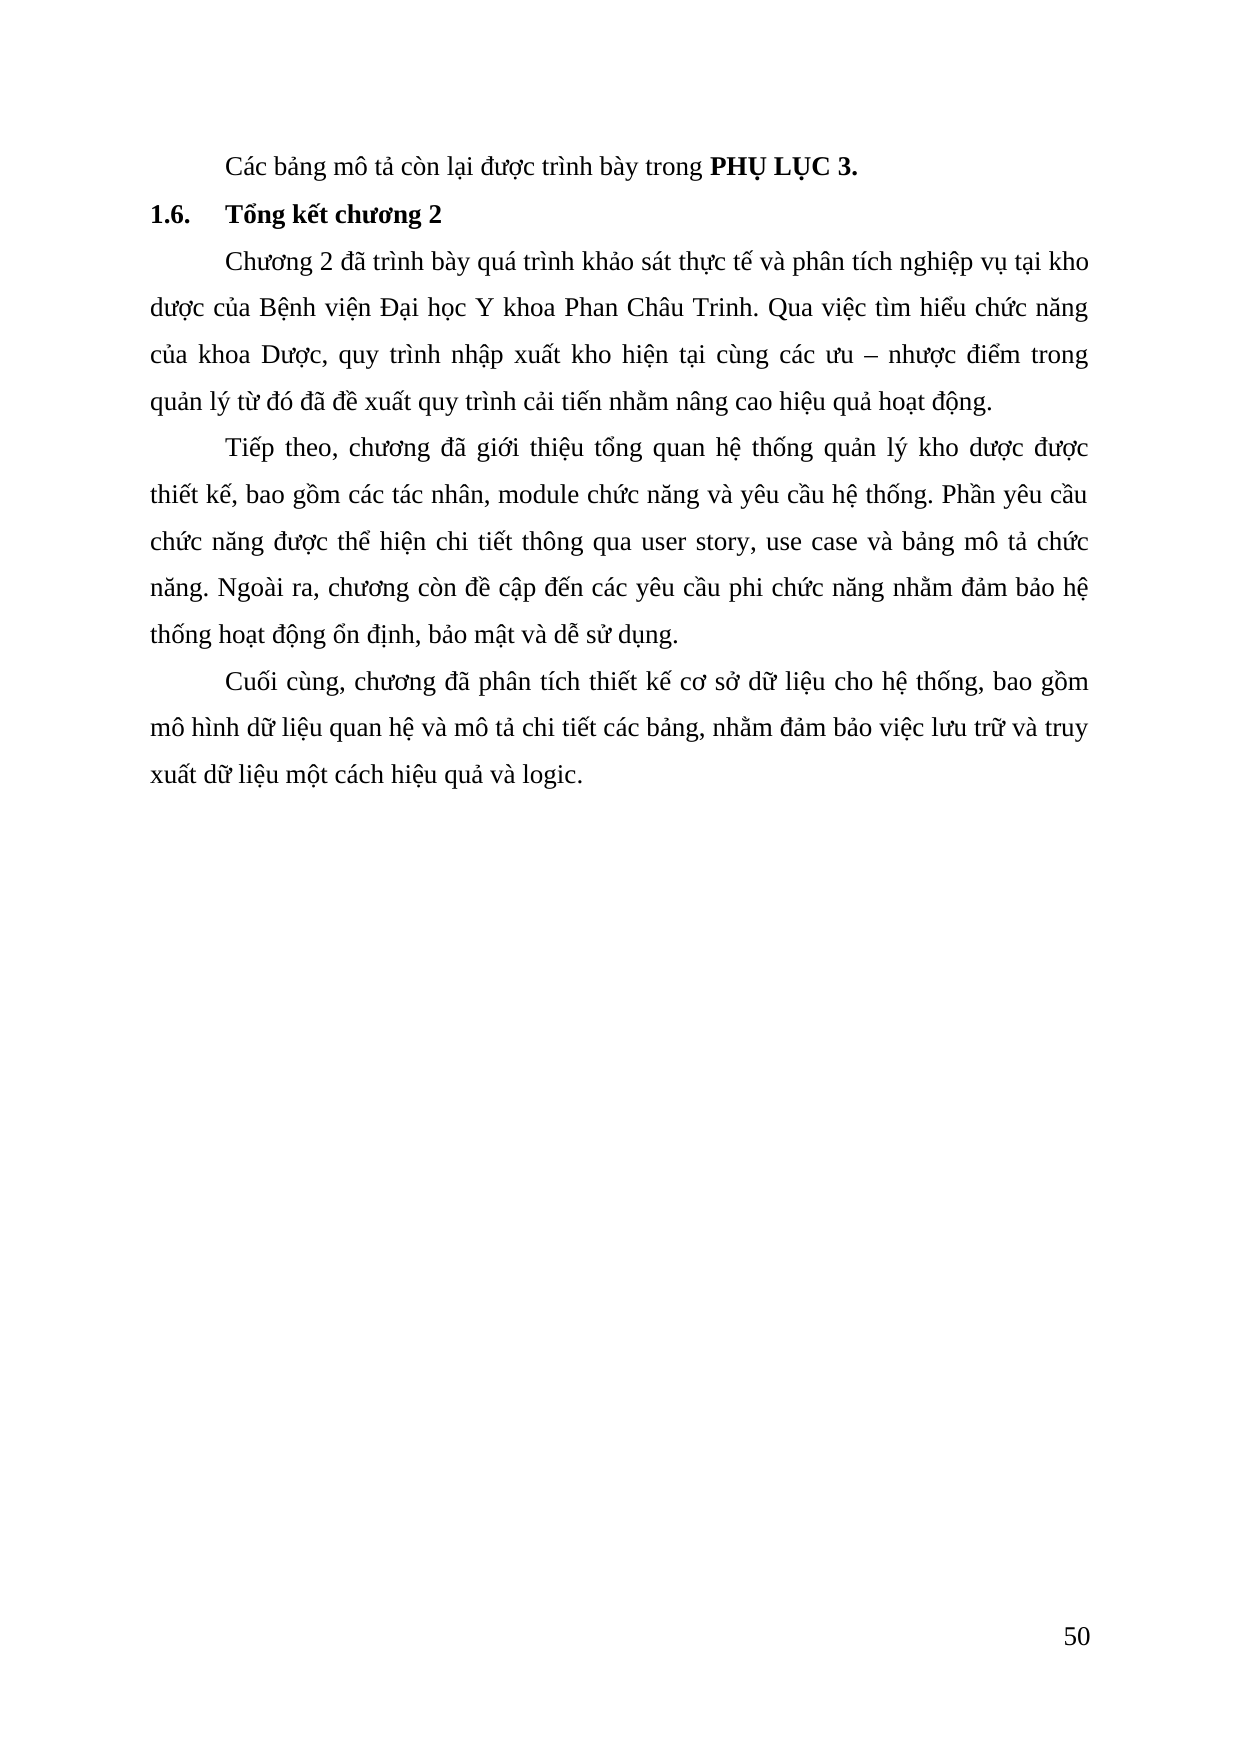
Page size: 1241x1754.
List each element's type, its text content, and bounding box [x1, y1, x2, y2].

text Tiếp theo, chương đã giới thiệu tổng quan hệ thống quản lý kho dược được thiết kế, bao gồm các tác nhân, module chức năng và yêu cầu hệ thống. Phần yêu cầu chức năng được thể hiện chi tiết thông qua user story, use case và bảng mô tả chức năng. Ngoài ra, chương còn đề cập đến các yêu cầu phi chức năng nhằm đảm bảo hệ thống hoạt động ổn định, bảo mật và dễ sử dụng. [150, 432, 1090, 649]
subtitle Tổng kết chương 2 [150, 198, 1090, 229]
text Các bảng mô tả còn lại được trình bày trong PHỤ LỤC 3. [150, 150, 1090, 181]
text Chương 2 đã trình bày quá trình khảo sát thực tế và phân tích nghiệp vụ tại kho dược của Bệnh viện Đại học Y khoa Phan Châu Trinh. Qua việc tìm hiểu chức năng của khoa Dược, quy trình nhập xuất kho hiện tại cùng các ưu – nhược điểm trong quản lý từ đó đã đề xuất quy trình cải tiến nhằm nâng cao hiệu quả hoạt động. [150, 245, 1090, 416]
text Cuối cùng, chương đã phân tích thiết kế cơ sở dữ liệu cho hệ thống, bao gồm mô hình dữ liệu quan hệ và mô tả chi tiết các bảng, nhằm đảm bảo việc lưu trữ và truy xuất dữ liệu một cách hiệu quả và logic. [150, 665, 1090, 789]
